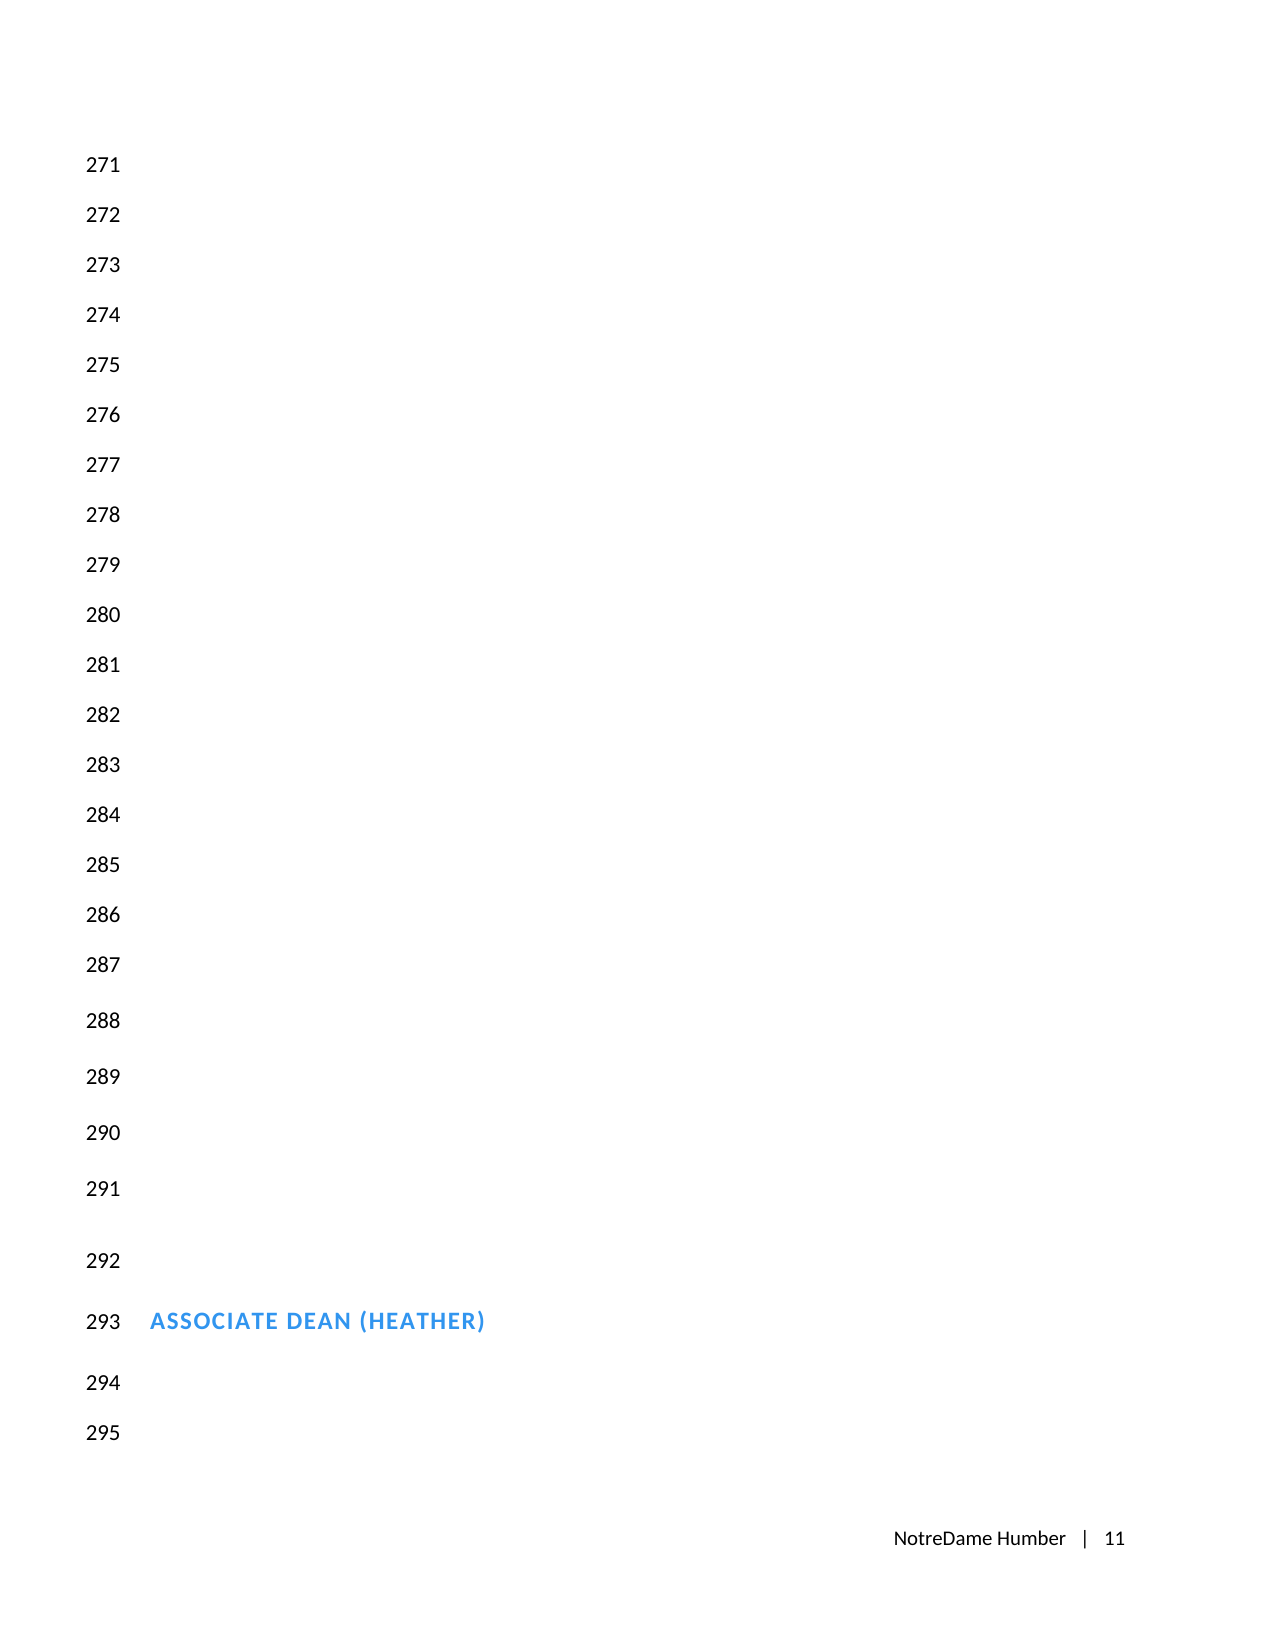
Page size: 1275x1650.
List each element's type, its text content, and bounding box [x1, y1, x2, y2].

subtitle Associate Dean (Heather) [150, 1306, 1125, 1336]
